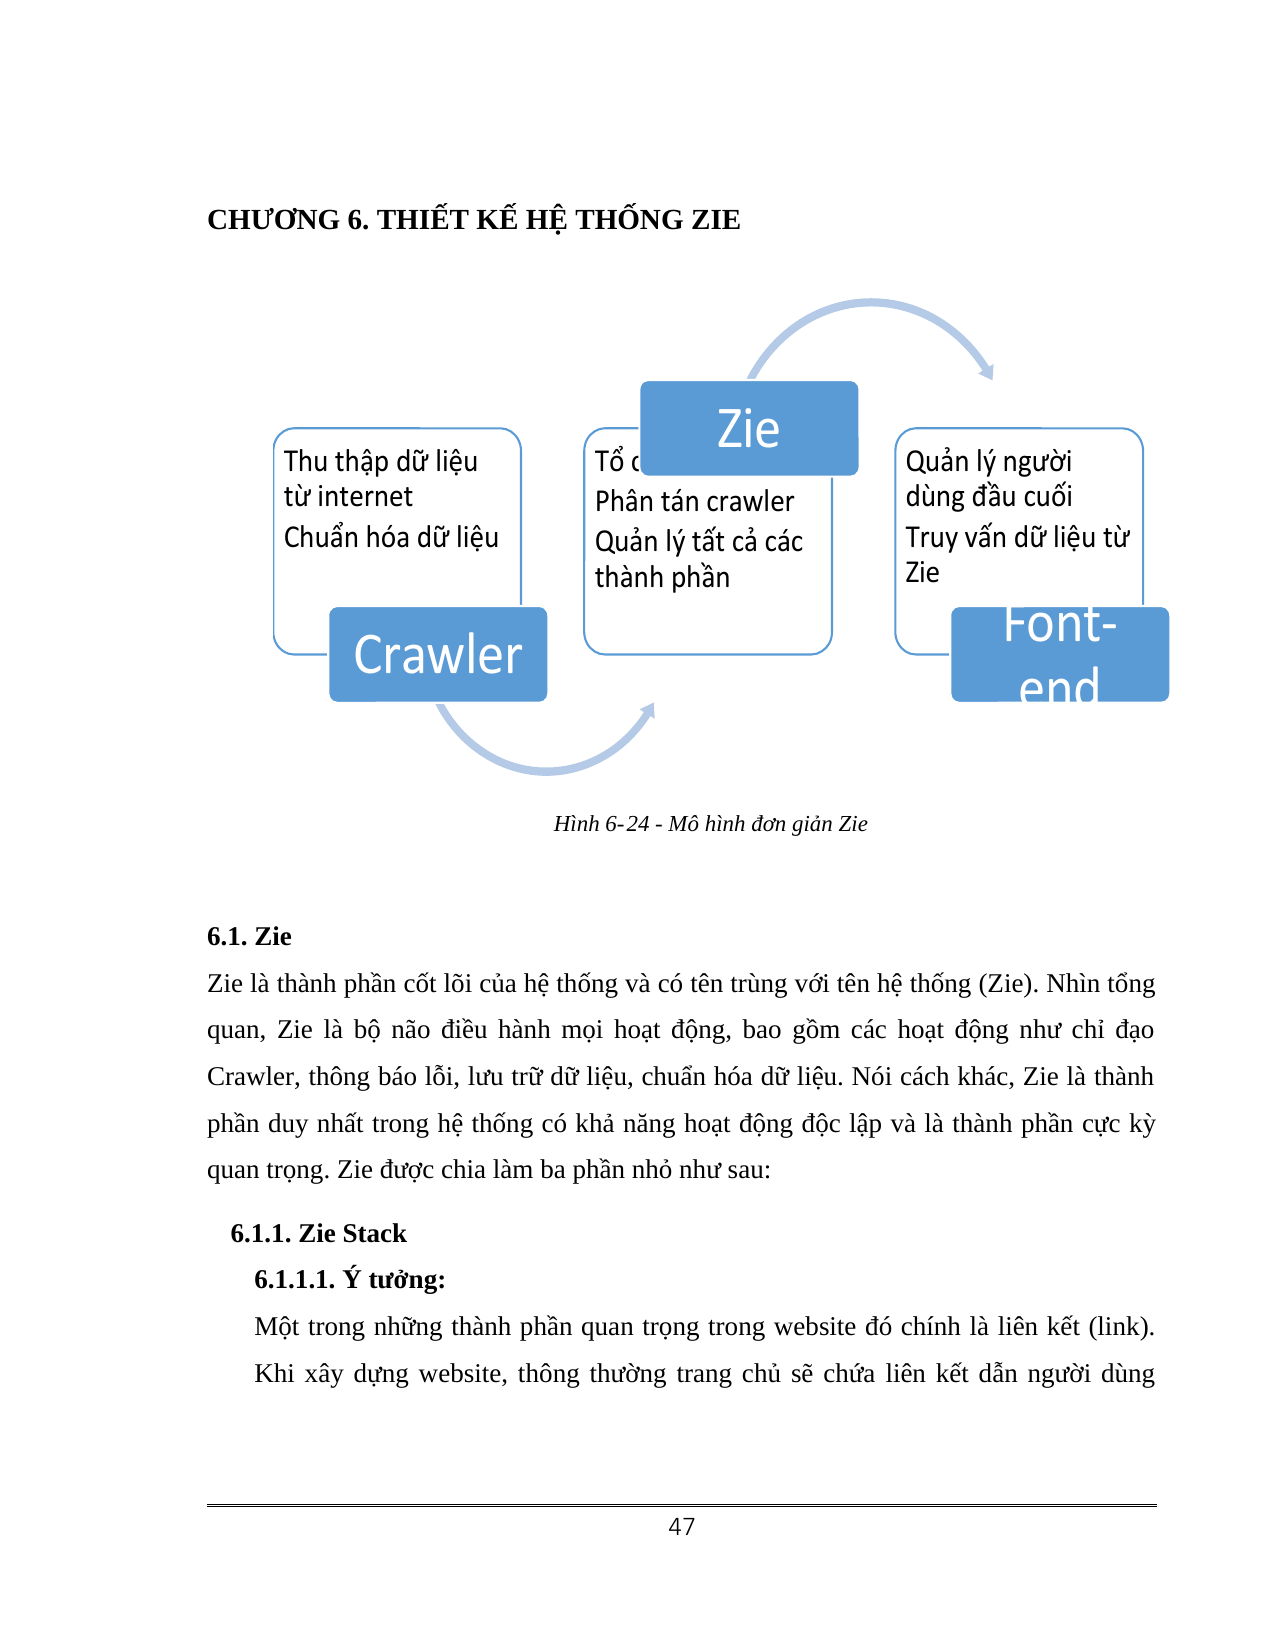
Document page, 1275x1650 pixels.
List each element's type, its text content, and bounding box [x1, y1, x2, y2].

subtitle Zie Stack [230, 1217, 1157, 1248]
subtitle Ý tưởng: [254, 1264, 1157, 1295]
text Zie là thành phần cốt lõi của hệ thống và có tên trùng với tên hệ thống (Zie). Nhìn tổng quan, Zie là bộ não điều hành mọi hoạt động, bao gồm các hoạt động như chỉ đạo Crawler, thông báo lỗi, lưu trữ dữ liệu, chuẩn hóa dữ liệu. Nói cách khác, Zie là thành phần duy nhất trong hệ thống có khả năng hoạt động độc lập và là thành phần cực kỳ quan trọng. Zie được chia làm ba phần nhỏ như sau: [207, 967, 1157, 1185]
subtitle Zie [207, 920, 1157, 951]
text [254, 1310, 1157, 1388]
